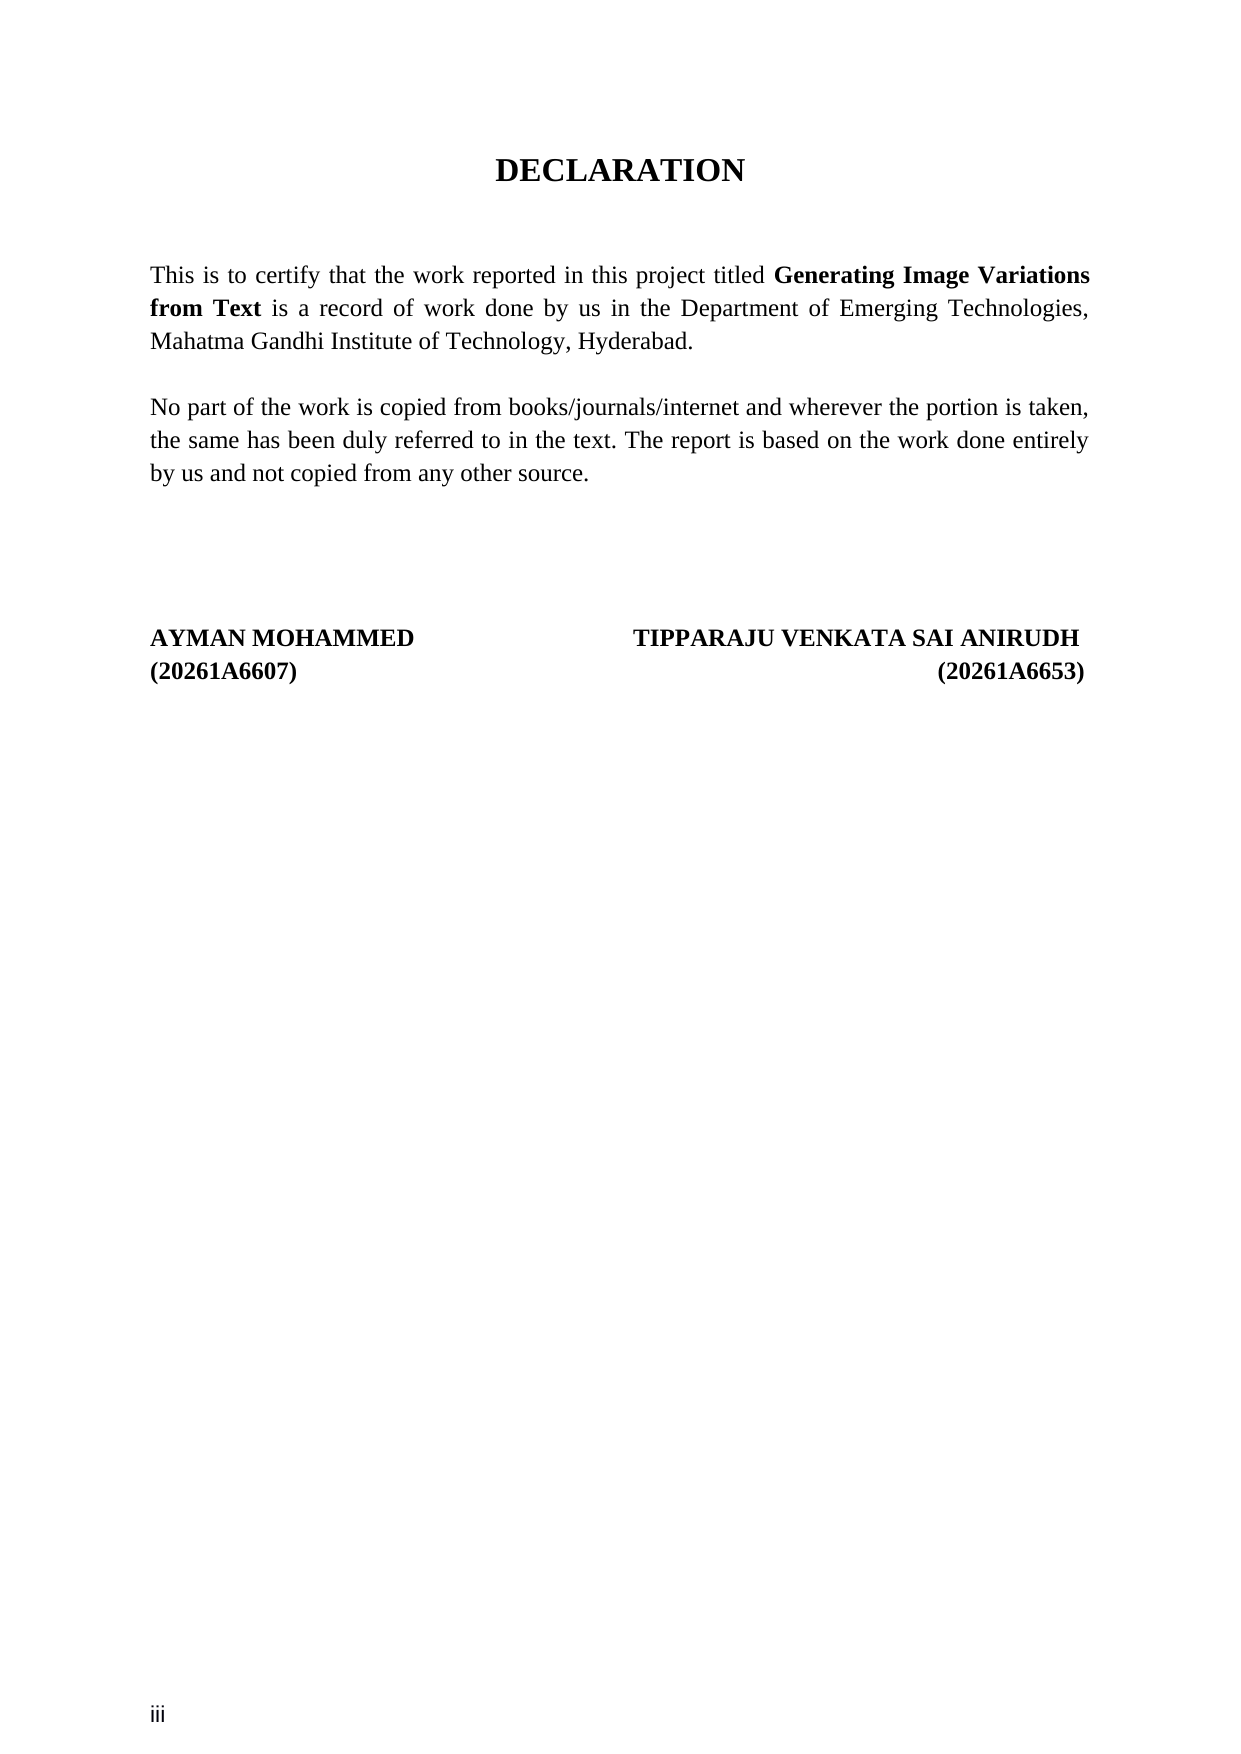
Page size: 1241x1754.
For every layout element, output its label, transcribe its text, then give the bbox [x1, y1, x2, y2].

text DECLARATION [150, 150, 1090, 188]
text (20261A6607) (20261A6653) [150, 656, 1090, 685]
text This is to certify that the work reported in this project titled Generating Image Variations from Text is a record of work done by us in the Department of Emerging Technologies, Mahatma Gandhi Institute of Technology, Hyderabad. [150, 260, 1090, 355]
text No part of the work is copied from books/journals/internet and wherever the portion is taken, the same has been duly referred to in the text. The report is based on the work done entirely by us and not copied from any other source. [150, 392, 1090, 487]
text AYMAN MOHAMMED TIPPARAJU VENKATA SAI ANIRUDH [150, 623, 1090, 652]
